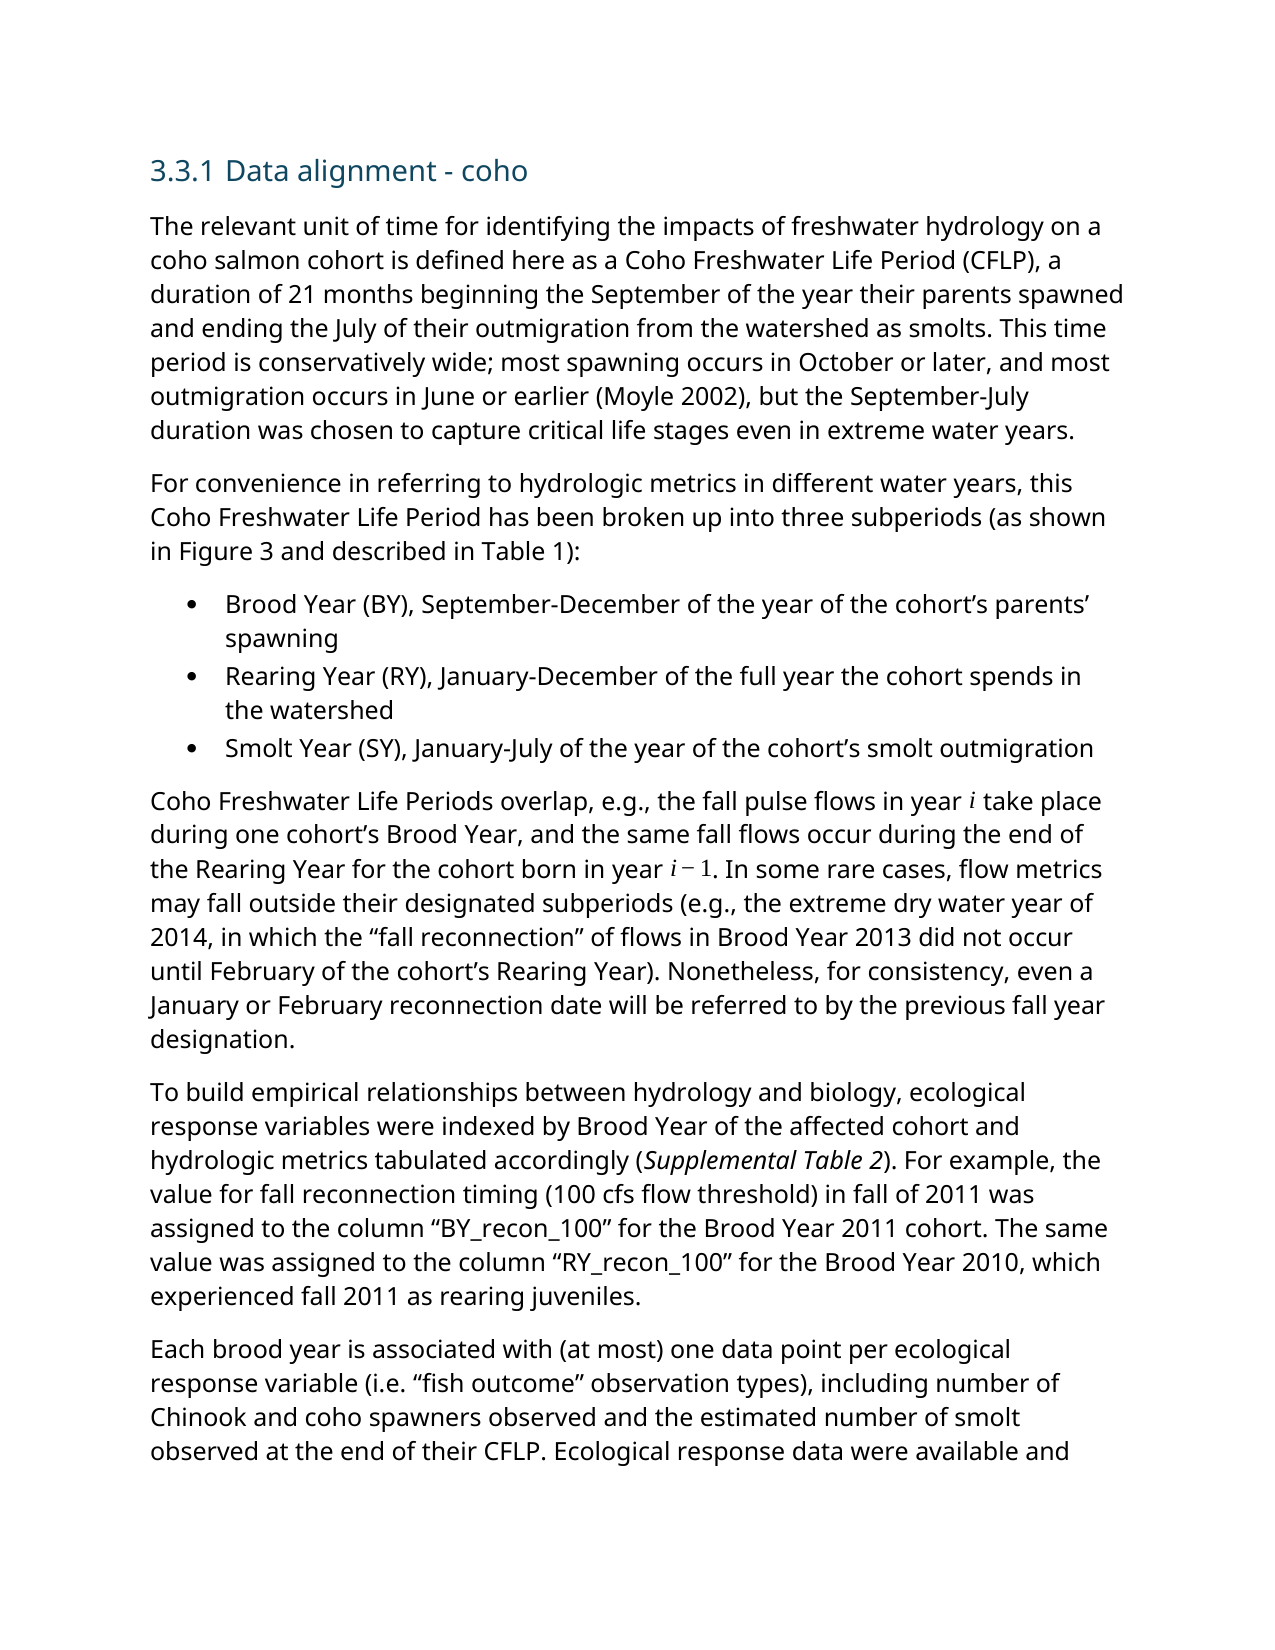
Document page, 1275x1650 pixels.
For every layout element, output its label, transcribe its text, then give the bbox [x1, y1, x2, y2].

list Rearing Year (RY), January-December of the full year the cohort spends in the watershed [187, 658, 1125, 727]
list Smolt Year (SY), January-July of the year of the cohort’s smolt outmigration [187, 730, 1125, 764]
text To build empirical relationships between hydrology and biology, ecological response variables were indexed by Brood Year of the affected cohort and hydrologic metrics tabulated accordingly (Supplemental Table 2). For example, the value for fall reconnection timing (100 cfs flow threshold) in fall of 2011 was assigned to the column “BY_recon_100” for the Brood Year 2011 cohort. The same value was assigned to the column “RY_recon_100” for the Brood Year 2010, which experienced fall 2011 as rearing juveniles. [150, 1074, 1125, 1313]
subtitle 3.3.1 Data alignment - coho [150, 150, 1125, 190]
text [150, 1332, 1125, 1468]
text Coho Freshwater Life Periods overlap, e.g., the fall pulse flows in year take place during one cohort’s Brood Year, and the same fall flows occur during the end of the Rearing Year for the cohort born in year . In some rare cases, flow metrics may fall outside their designated subperiods (e.g., the extreme dry water year of 2014, in which the “fall reconnection” of flows in Brood Year 2013 did not occur until February of the cohort’s Rearing Year). Nonetheless, for consistency, even a January or February reconnection date will be referred to by the previous fall year designation. [150, 783, 1125, 1056]
text For convenience in referring to hydrologic metrics in different water years, this Coho Freshwater Life Period has been broken up into three subperiods (as shown in Figure 3 and described in Table 1): [150, 466, 1125, 568]
text The relevant unit of time for identifying the impacts of freshwater hydrology on a coho salmon cohort is defined here as a Coho Freshwater Life Period (CFLP), a duration of 21 months beginning the September of the year their parents spawned and ending the July of their outmigration from the watershed as smolts. This time period is conservatively wide; most spawning occurs in October or later, and most outmigration occurs in June or earlier (Moyle 2002), but the September-July duration was chosen to capture critical life stages even in extreme water years. [150, 208, 1125, 447]
list Brood Year (BY), September-December of the year of the cohort’s parents’ spawning [187, 587, 1125, 655]
